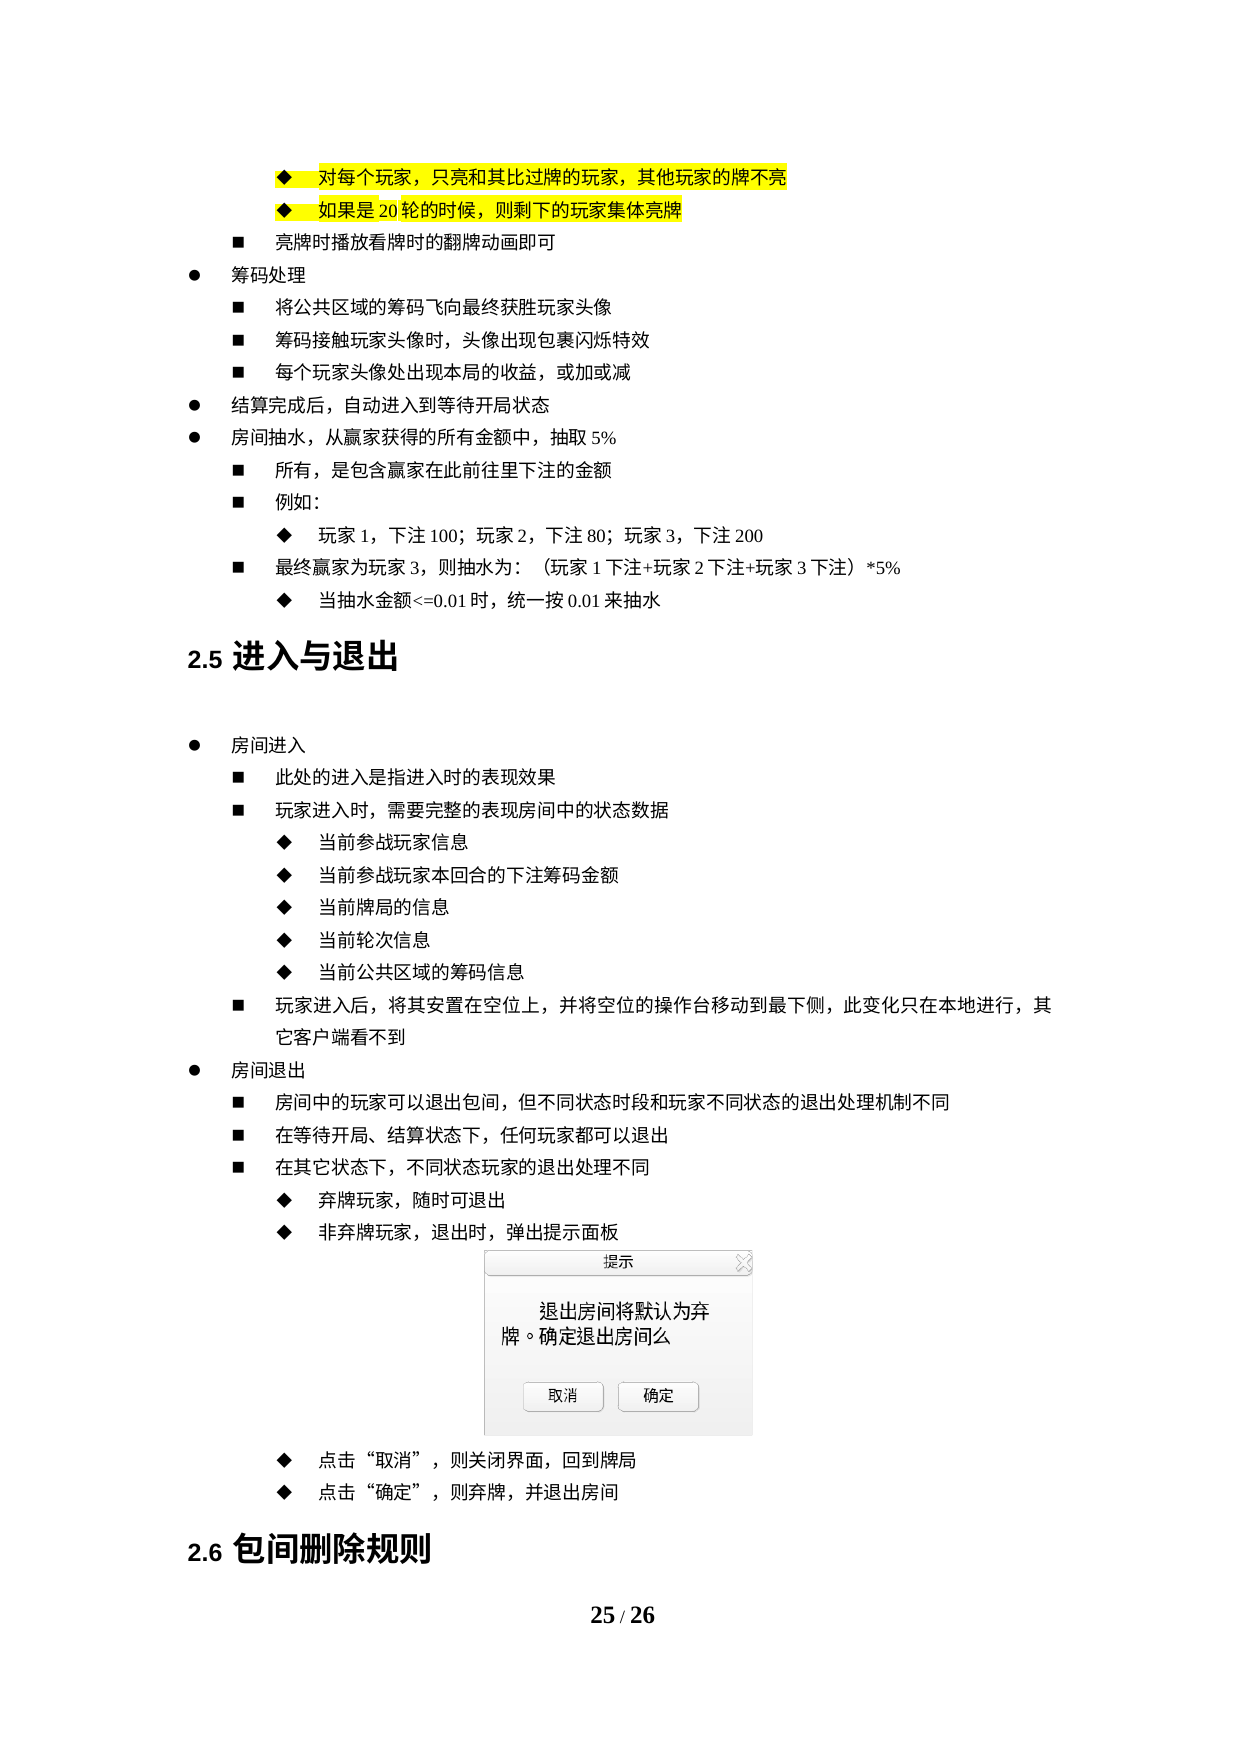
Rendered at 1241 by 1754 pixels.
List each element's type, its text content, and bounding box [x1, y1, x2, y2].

list 弃牌玩家，随时可退出 [275, 1183, 1053, 1215]
list 将公共区域的筹码飞向最终获胜玩家头像 [231, 290, 1053, 323]
list 房间抽水，从赢家获得的所有金额中，抽取5% [187, 420, 1053, 453]
list 当前轮次信息 [275, 923, 1053, 955]
list 非弃牌玩家，退出时，弹出提示面板 [275, 1215, 1053, 1248]
list 此处的进入是指进入时的表现效果 [231, 760, 1053, 793]
list 点击“取消”，则关闭界面，回到牌局 [275, 1443, 1053, 1475]
list 结算完成后，自动进入到等待开局状态 [187, 388, 1053, 420]
list 筹码处理 [187, 258, 1053, 290]
list 房间退出 [187, 1053, 1053, 1085]
list 房间进入 [187, 728, 1053, 760]
list 玩家进入时，需要完整的表现房间中的状态数据 [231, 793, 1053, 825]
list 对每个玩家，只亮和其比过牌的玩家，其他玩家的牌不亮 [275, 160, 1053, 193]
list 在等待开局、结算状态下，任何玩家都可以退出 [231, 1118, 1053, 1150]
list 当抽水金额<=0.01时，统一按0.01来抽水 [275, 583, 1053, 615]
list 如果是20轮的时候，则剩下的玩家集体亮牌 [275, 193, 1053, 225]
list 玩家进入后，将其安置在空位上，并将空位的操作台移动到最下侧，此变化只在本地进行，其它客户端看不到 [231, 988, 1053, 1053]
list 每个玩家头像处出现本局的收益，或加或减 [231, 355, 1053, 388]
list 亮牌时播放看牌时的翻牌动画即可 [231, 225, 1053, 258]
list 在其它状态下，不同状态玩家的退出处理不同 [231, 1150, 1053, 1183]
list 玩家1，下注100；玩家2，下注80；玩家3，下注200 [275, 518, 1053, 550]
list 点击“确定”，则弃牌，并退出房间 [275, 1475, 1053, 1508]
subtitle 包间删除规则 [187, 1514, 1053, 1579]
list 例如： [231, 485, 1053, 518]
list 房间中的玩家可以退出包间，但不同状态时段和玩家不同状态的退出处理机制不同 [231, 1085, 1053, 1118]
list 所有，是包含赢家在此前往里下注的金额 [231, 453, 1053, 485]
list 当前参战玩家本回合的下注筹码金额 [275, 858, 1053, 890]
list 筹码接触玩家头像时，头像出现包裹闪烁特效 [231, 323, 1053, 355]
subtitle 进入与退出 [187, 621, 1053, 686]
list 最终赢家为玩家3，则抽水为：（玩家1下注+玩家2下注+玩家3下注）*5% [231, 550, 1053, 583]
list 当前公共区域的筹码信息 [275, 955, 1053, 988]
list 当前参战玩家信息 [275, 825, 1053, 858]
list 当前牌局的信息 [275, 890, 1053, 923]
